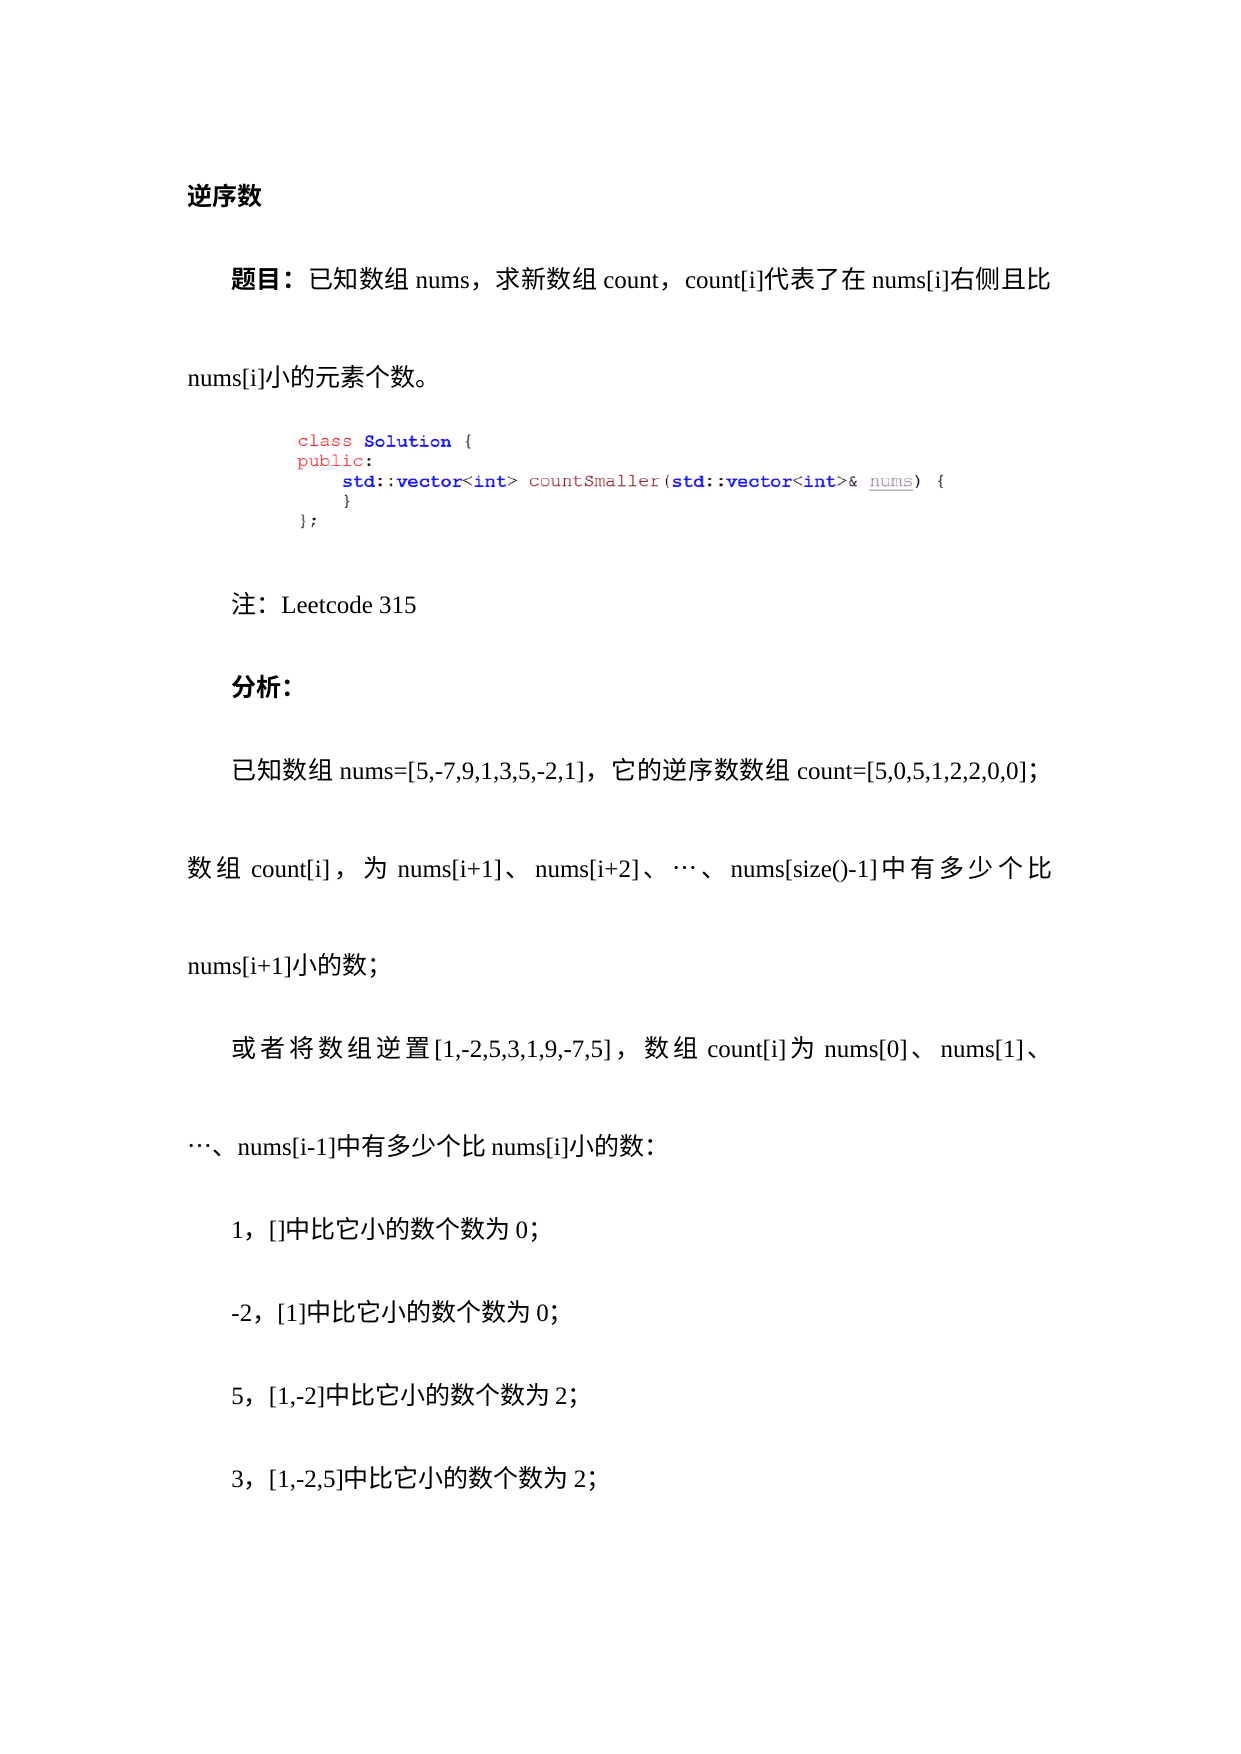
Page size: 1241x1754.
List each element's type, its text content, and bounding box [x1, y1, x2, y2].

subtitle 逆序数 [187, 162, 1053, 227]
text 题目：已知数组nums，求新数组count，count[i]代表了在nums[i]右侧且比nums[i]小的元素个数。 [187, 245, 1053, 408]
text 分析： [187, 653, 1053, 718]
text 5，[1,-2]中比它小的数个数为2； [187, 1361, 1053, 1426]
text 3，[1,-2,5]中比它小的数个数为2； [187, 1444, 1053, 1509]
text 已知数组nums=[5,-7,9,1,3,5,-2,1]，它的逆序数数组count=[5,0,5,1,2,2,0,0]；数组count[i]，为nums[i+1]、nums[i+2]、…、nums[size()-1]中有多少个比nums[i+1]小的数； [187, 736, 1053, 996]
text 1，[]中比它小的数个数为0； [187, 1195, 1053, 1260]
text -2，[1]中比它小的数个数为0； [187, 1278, 1053, 1343]
picture [289, 425, 952, 532]
text 注：Leetcode 315 [187, 570, 1053, 635]
text 或者将数组逆置[1,-2,5,3,1,9,-7,5]，数组count[i]为nums[0]、nums[1]、…、nums[i-1]中有多少个比nums[i]小的数： [187, 1014, 1053, 1177]
